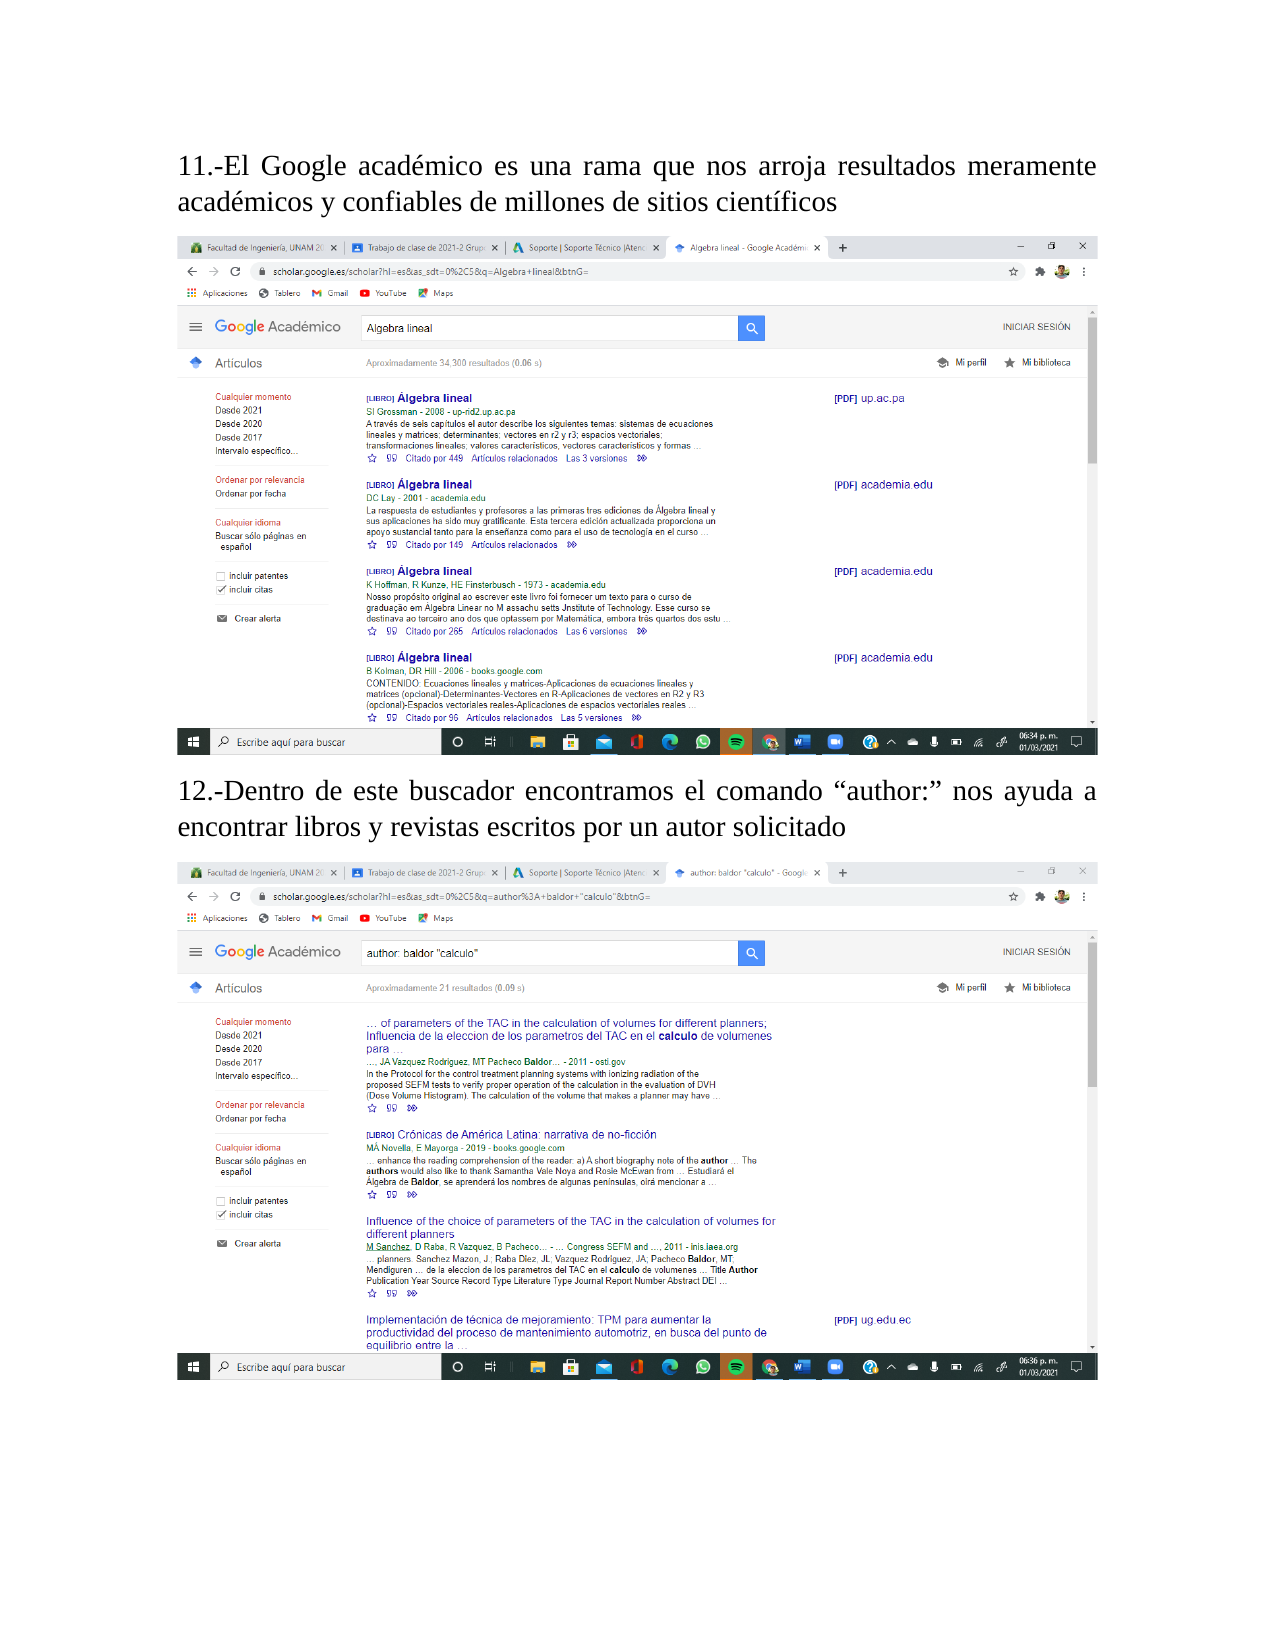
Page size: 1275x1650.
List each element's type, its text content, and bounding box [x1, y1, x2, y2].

picture [177, 862, 1098, 1380]
text 11.-El Google académico es una rama que nos arroja resultados meramente académicos y confiables de millones de sitios científicos [177, 148, 1098, 217]
text 12.-Dentro de este buscador encontramos el comando “author:” nos ayuda a encontrar libros y revistas escritos por un autor solicitado [177, 773, 1098, 843]
picture [177, 236, 1098, 755]
